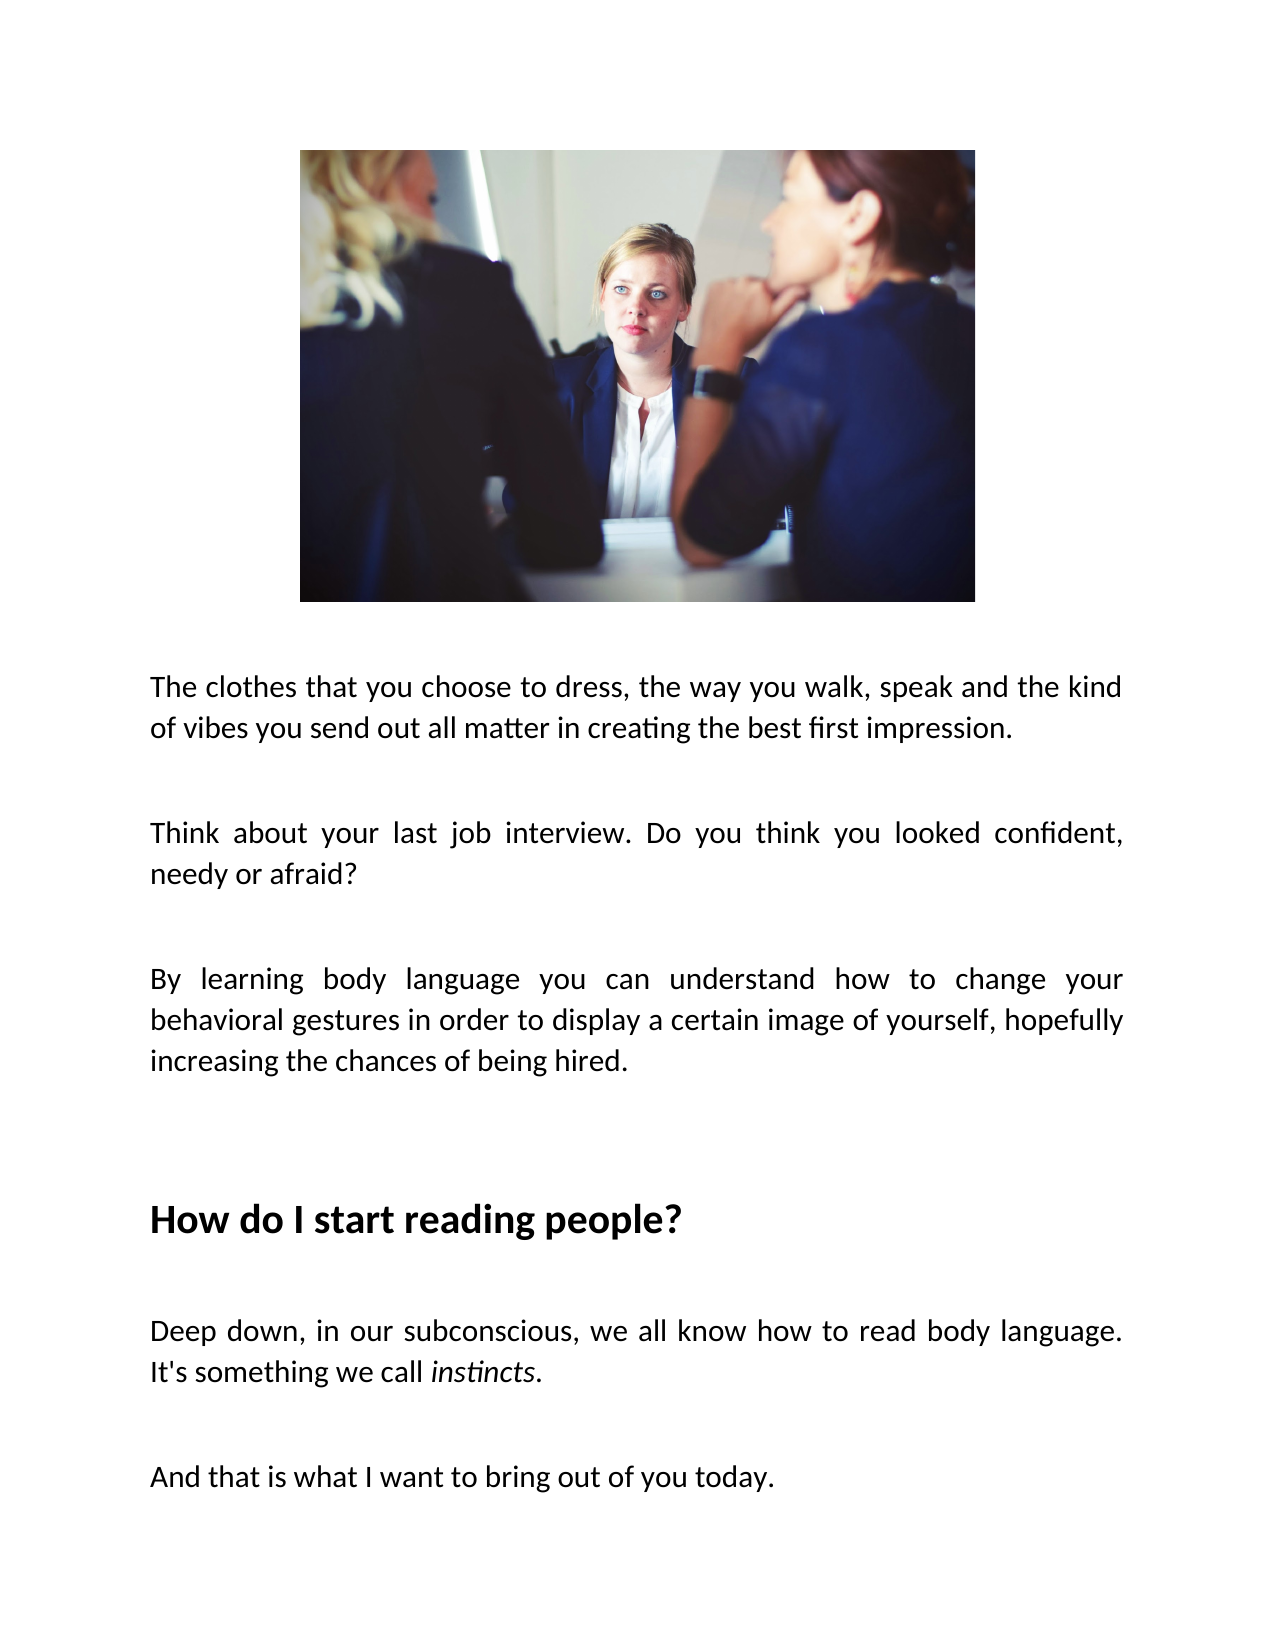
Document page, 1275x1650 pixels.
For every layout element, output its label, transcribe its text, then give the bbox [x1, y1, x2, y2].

text How do I start reading people? [150, 1193, 1125, 1244]
text The clothes that you choose to dress, the way you walk, speak and the kind of vibes you send out all matter in creating the best first impression. [150, 667, 1125, 747]
text Deep down, in our subconscious, we all know how to read body language. It's something we call instincts. [150, 1311, 1125, 1391]
text Think about your last job interview. Do you think you looked confident, needy or afraid? [150, 813, 1125, 892]
text By learning body language you can understand how to change your behavioral gestures in order to display a certain image of yourself, hopefully increasing the chances of being hired. [150, 959, 1125, 1079]
text And that is what I want to bring out of you today. [150, 1457, 1125, 1495]
